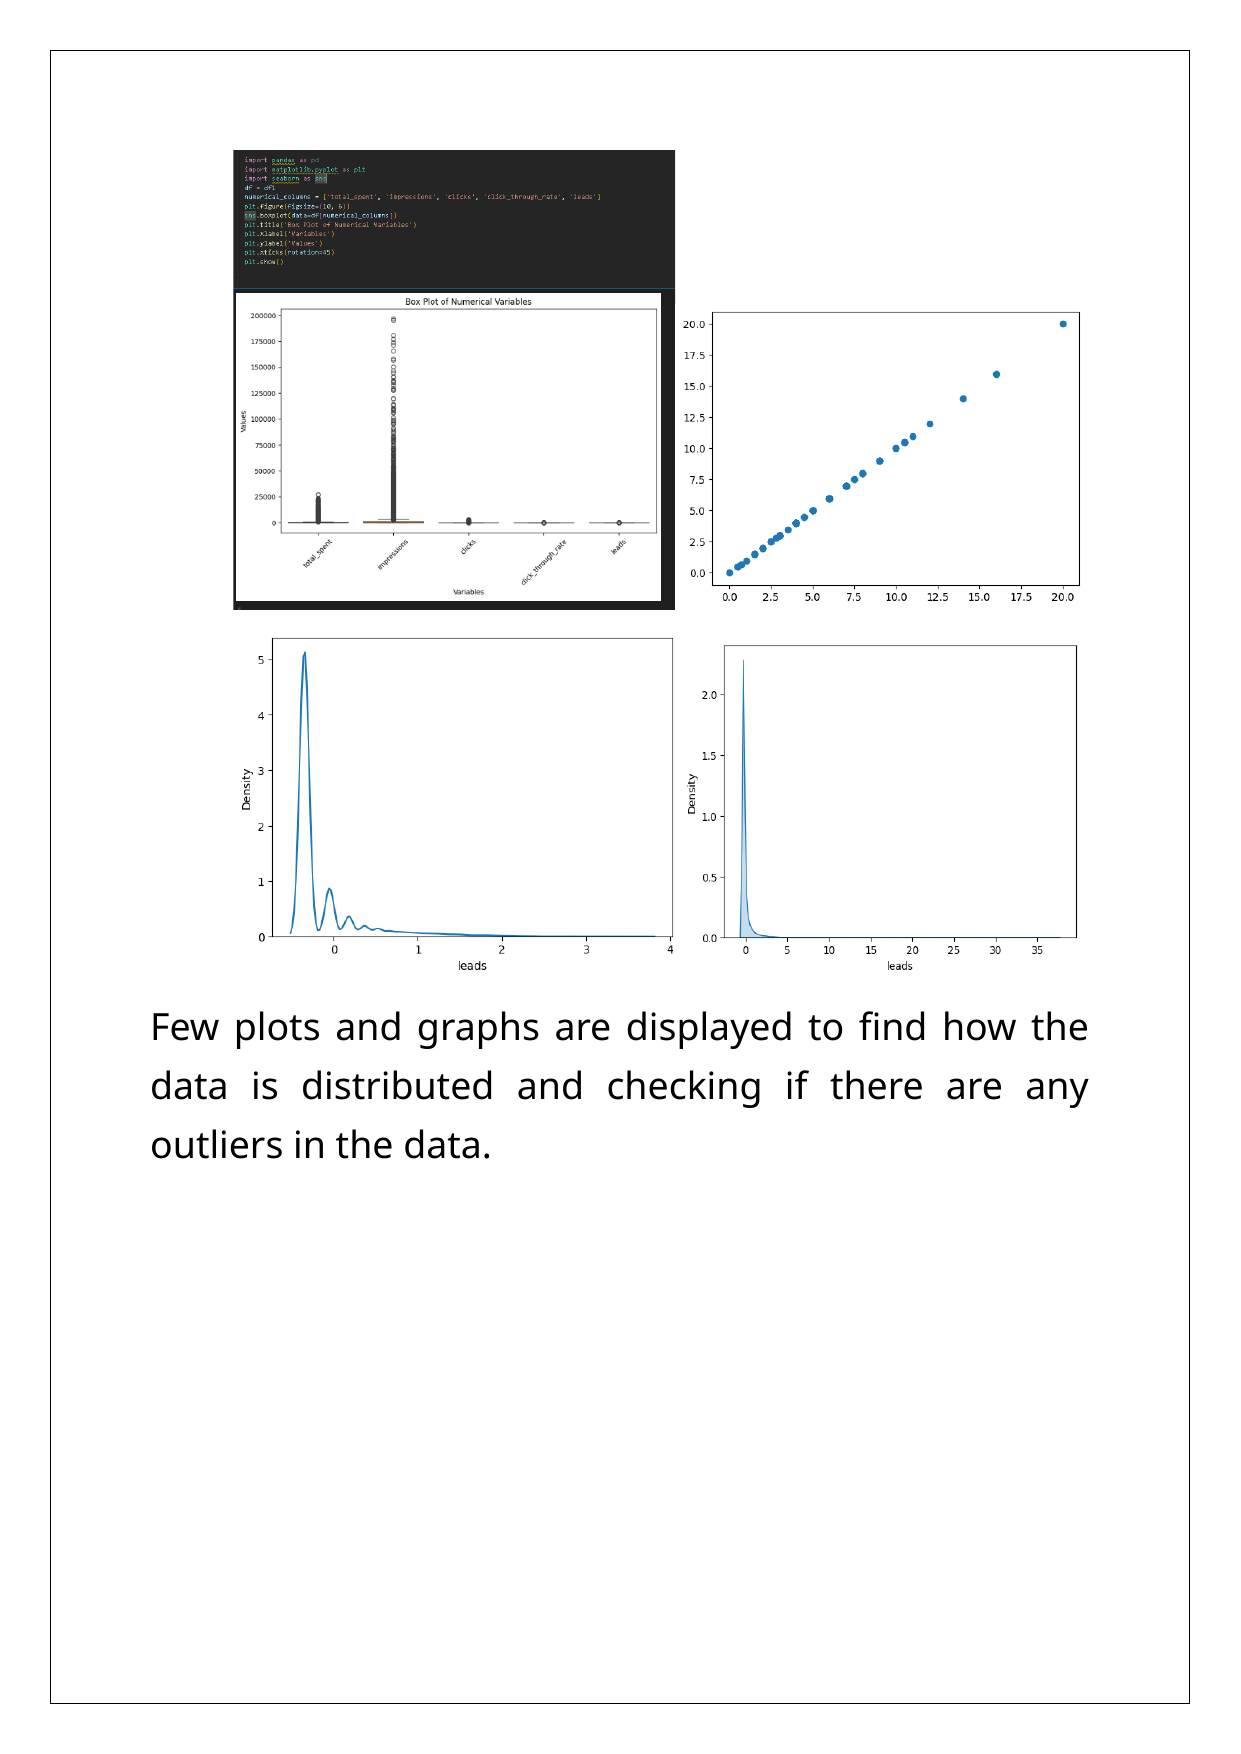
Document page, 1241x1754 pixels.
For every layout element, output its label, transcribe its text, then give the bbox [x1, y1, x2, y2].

text Few plots and graphs are displayed to find how the data is distributed and checking if there are any outliers in the data. [150, 1001, 1090, 1169]
picture [233, 150, 1086, 610]
picture [233, 631, 1083, 979]
